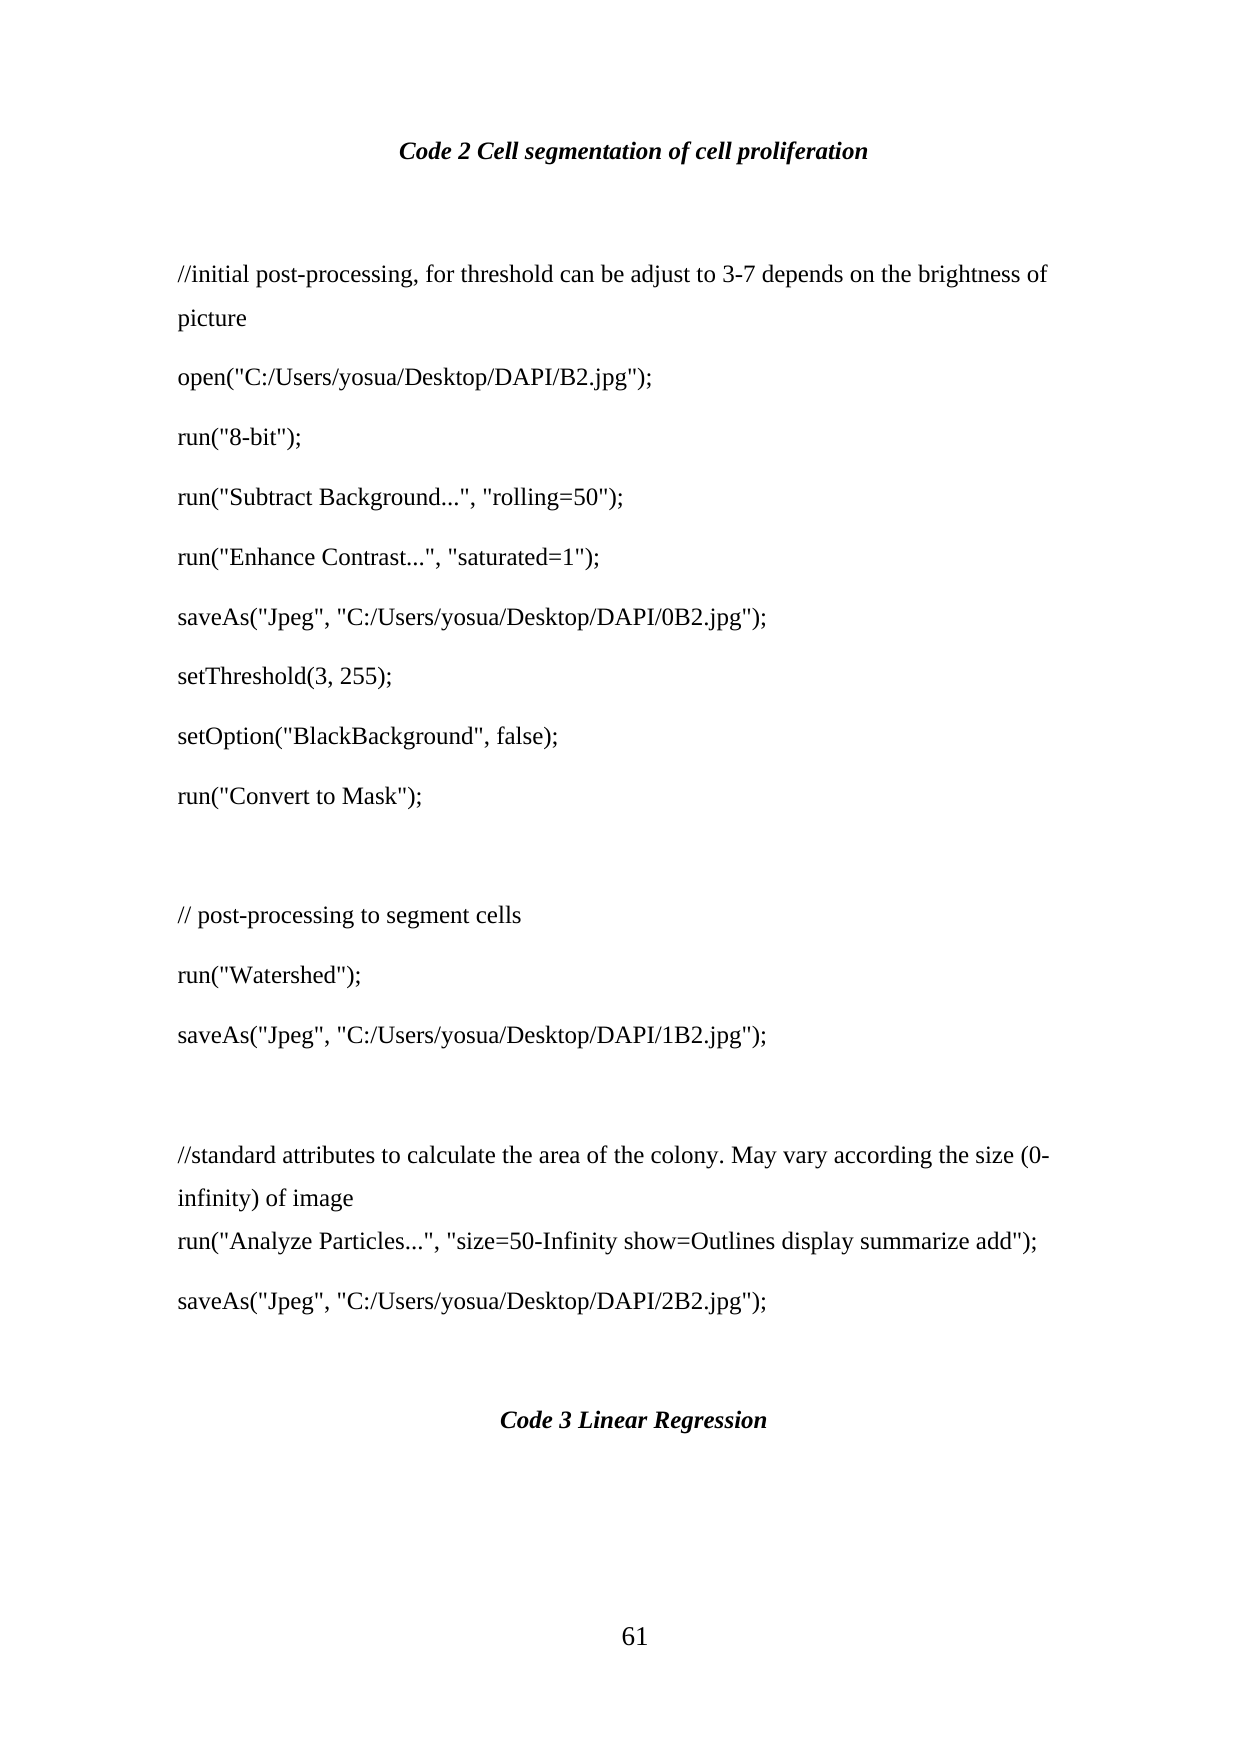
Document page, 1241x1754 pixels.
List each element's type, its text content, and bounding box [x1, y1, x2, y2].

text Code 2 Cell segmentation of cell proliferation [177, 136, 1092, 164]
text Code 3 Linear Regression [177, 1405, 1092, 1434]
text //standard attributes to calculate the area of the colony. May vary according the size (0-infinity) of image [177, 1140, 1092, 1212]
text open("C:/Users/yosua/Desktop/DAPI/B2.jpg"); [177, 362, 1092, 391]
text setOption("BlackBackground", false); [177, 721, 1092, 750]
text // post-processing to segment cells [177, 901, 1092, 929]
text //initial post-processing, for threshold can be adjust to 3-7 depends on the brightness of picture [177, 259, 1092, 331]
text saveAs("Jpeg", "C:/Users/yosua/Desktop/DAPI/0B2.jpg"); [177, 602, 1092, 630]
text run("Watershed"); [177, 960, 1092, 989]
text run("Analyze Particles...", "size=50-Infinity show=Outlines display summarize add"); [177, 1226, 1092, 1255]
text setThreshold(3, 255); [177, 661, 1092, 690]
text run("8-bit"); [177, 422, 1092, 451]
text saveAs("Jpeg", "C:/Users/yosua/Desktop/DAPI/1B2.jpg"); [177, 1020, 1092, 1049]
text run("Convert to Mask"); [177, 781, 1092, 810]
text run("Subtract Background...", "rolling=50"); [177, 482, 1092, 511]
text run("Enhance Contrast...", "saturated=1"); [177, 542, 1092, 571]
text saveAs("Jpeg", "C:/Users/yosua/Desktop/DAPI/2B2.jpg"); [177, 1286, 1092, 1314]
